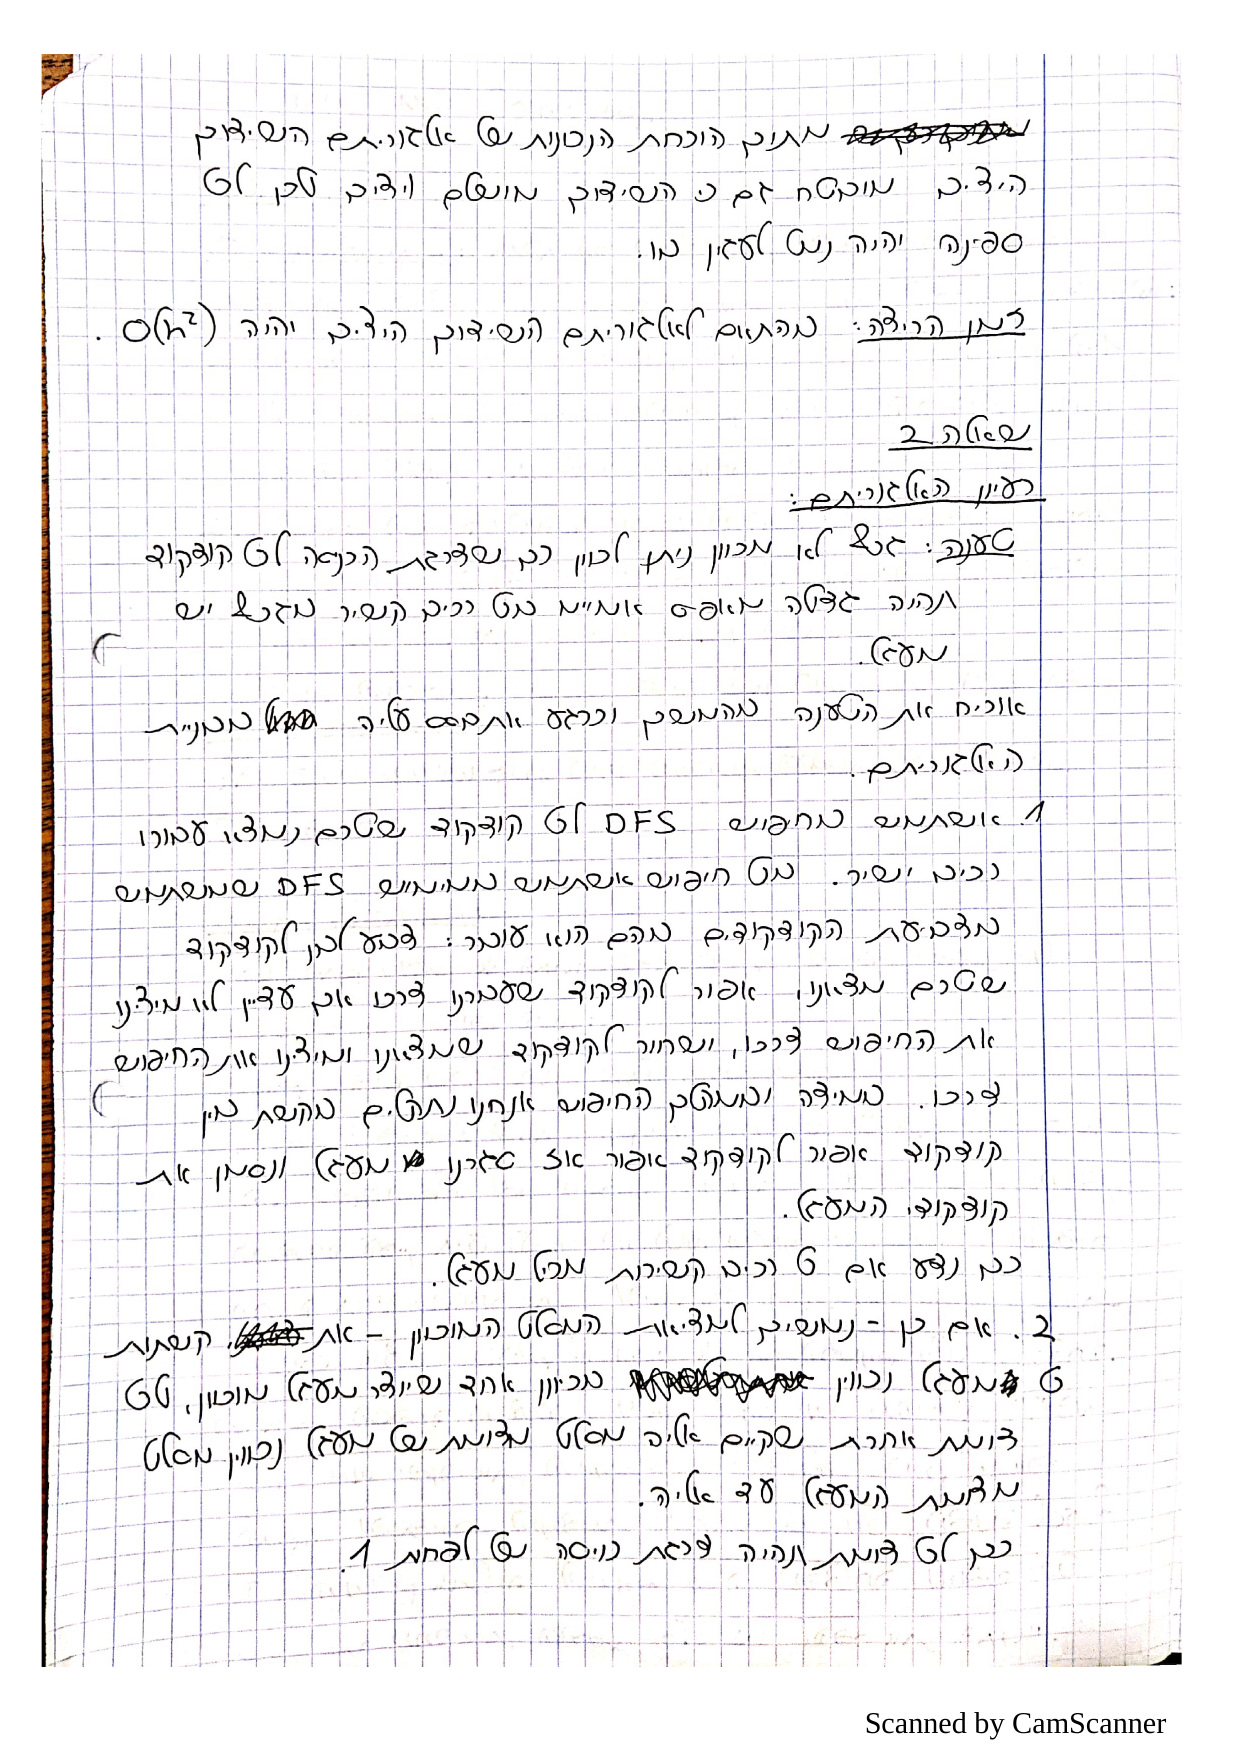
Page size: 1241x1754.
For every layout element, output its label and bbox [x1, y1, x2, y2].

picture [41, 54, 1182, 1667]
